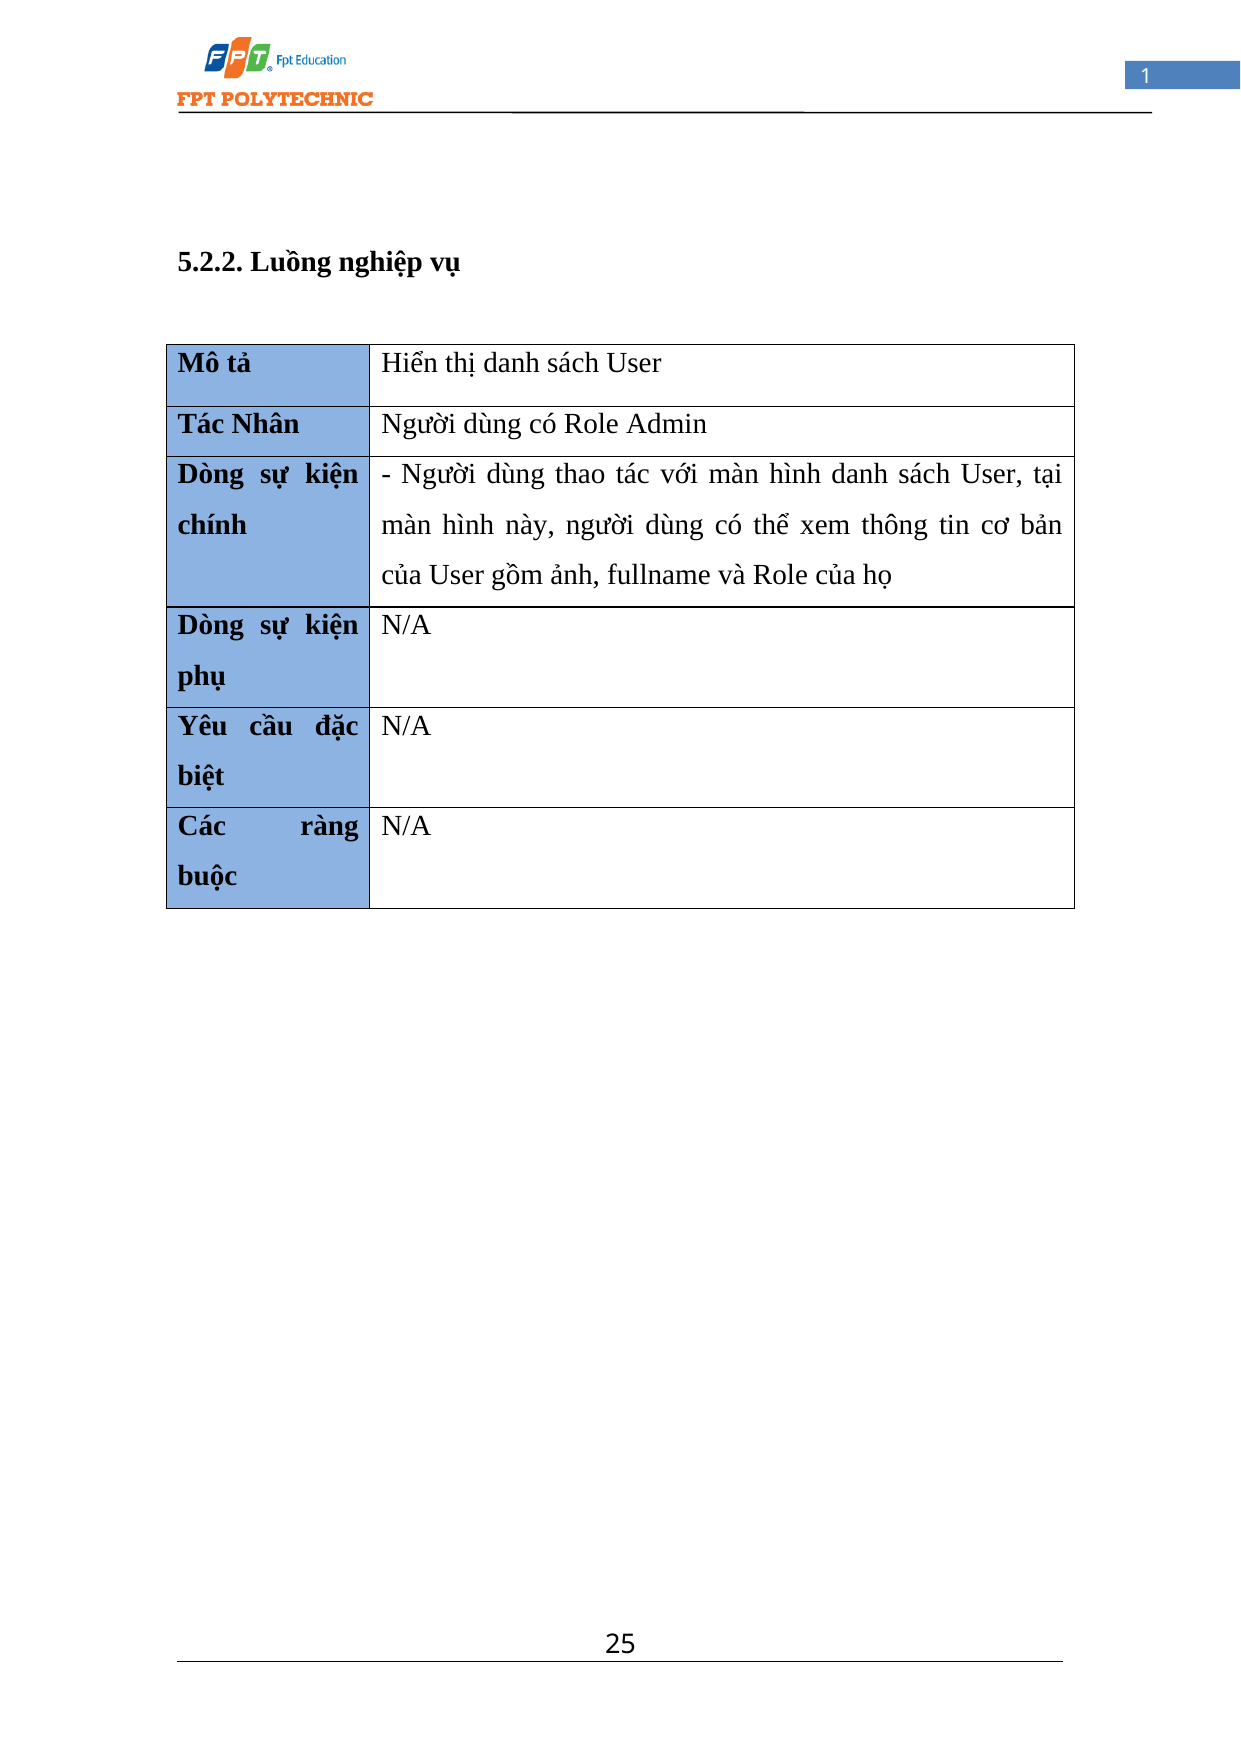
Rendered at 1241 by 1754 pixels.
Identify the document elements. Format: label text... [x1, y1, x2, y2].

table_cell N/A [370, 708, 1074, 807]
picture [177, 37, 374, 106]
table_cell Tác Nhân [167, 407, 369, 456]
table_cell Dòng sự kiện chính [167, 457, 369, 606]
table_header Mô tả [167, 345, 369, 406]
table_cell N/A [370, 808, 1074, 908]
table_cell Yêu cầu đặc biệt [167, 708, 369, 807]
table_cell Dòng sự kiện phụ [167, 608, 369, 707]
table_cell Các ràng buộc [167, 808, 369, 908]
table_cell - Người dùng thao tác với màn hình danh sách User, tại màn hình này, người dùng có thể xem thông tin cơ bản của User gồm ảnh, fullname và Role của họ [370, 457, 1074, 606]
table_cell Người dùng có Role Admin [370, 407, 1074, 456]
table_cell N/A [370, 608, 1074, 707]
table_header Hiển thị danh sách User [370, 345, 1074, 406]
subtitle 5.2.2. Luồng nghiệp vụ [177, 244, 1063, 277]
